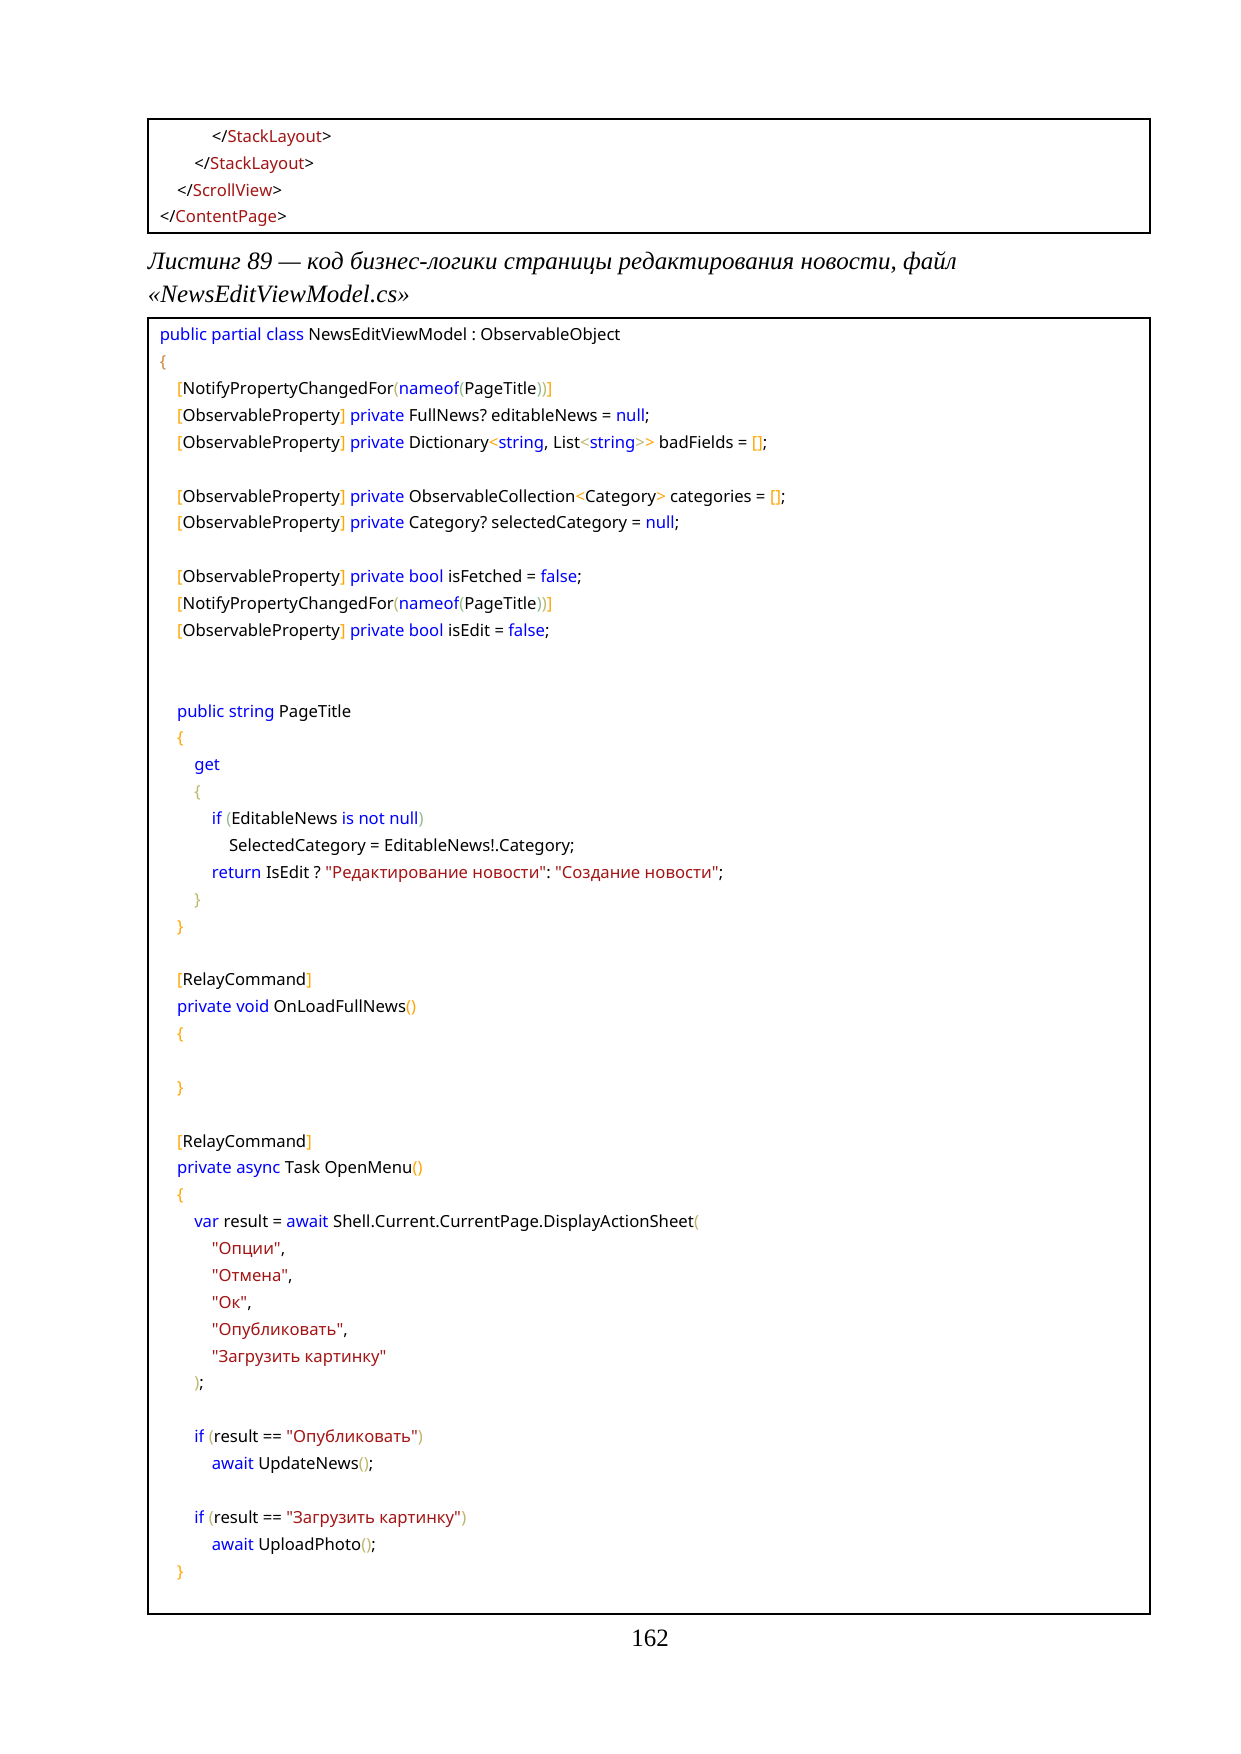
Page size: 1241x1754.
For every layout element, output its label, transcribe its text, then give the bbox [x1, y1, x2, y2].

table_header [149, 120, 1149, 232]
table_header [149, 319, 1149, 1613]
list Листинг 89 — код бизнес-логики страницы редактирования новости, файл «NewsEditViewModel.cs» [148, 246, 1152, 308]
